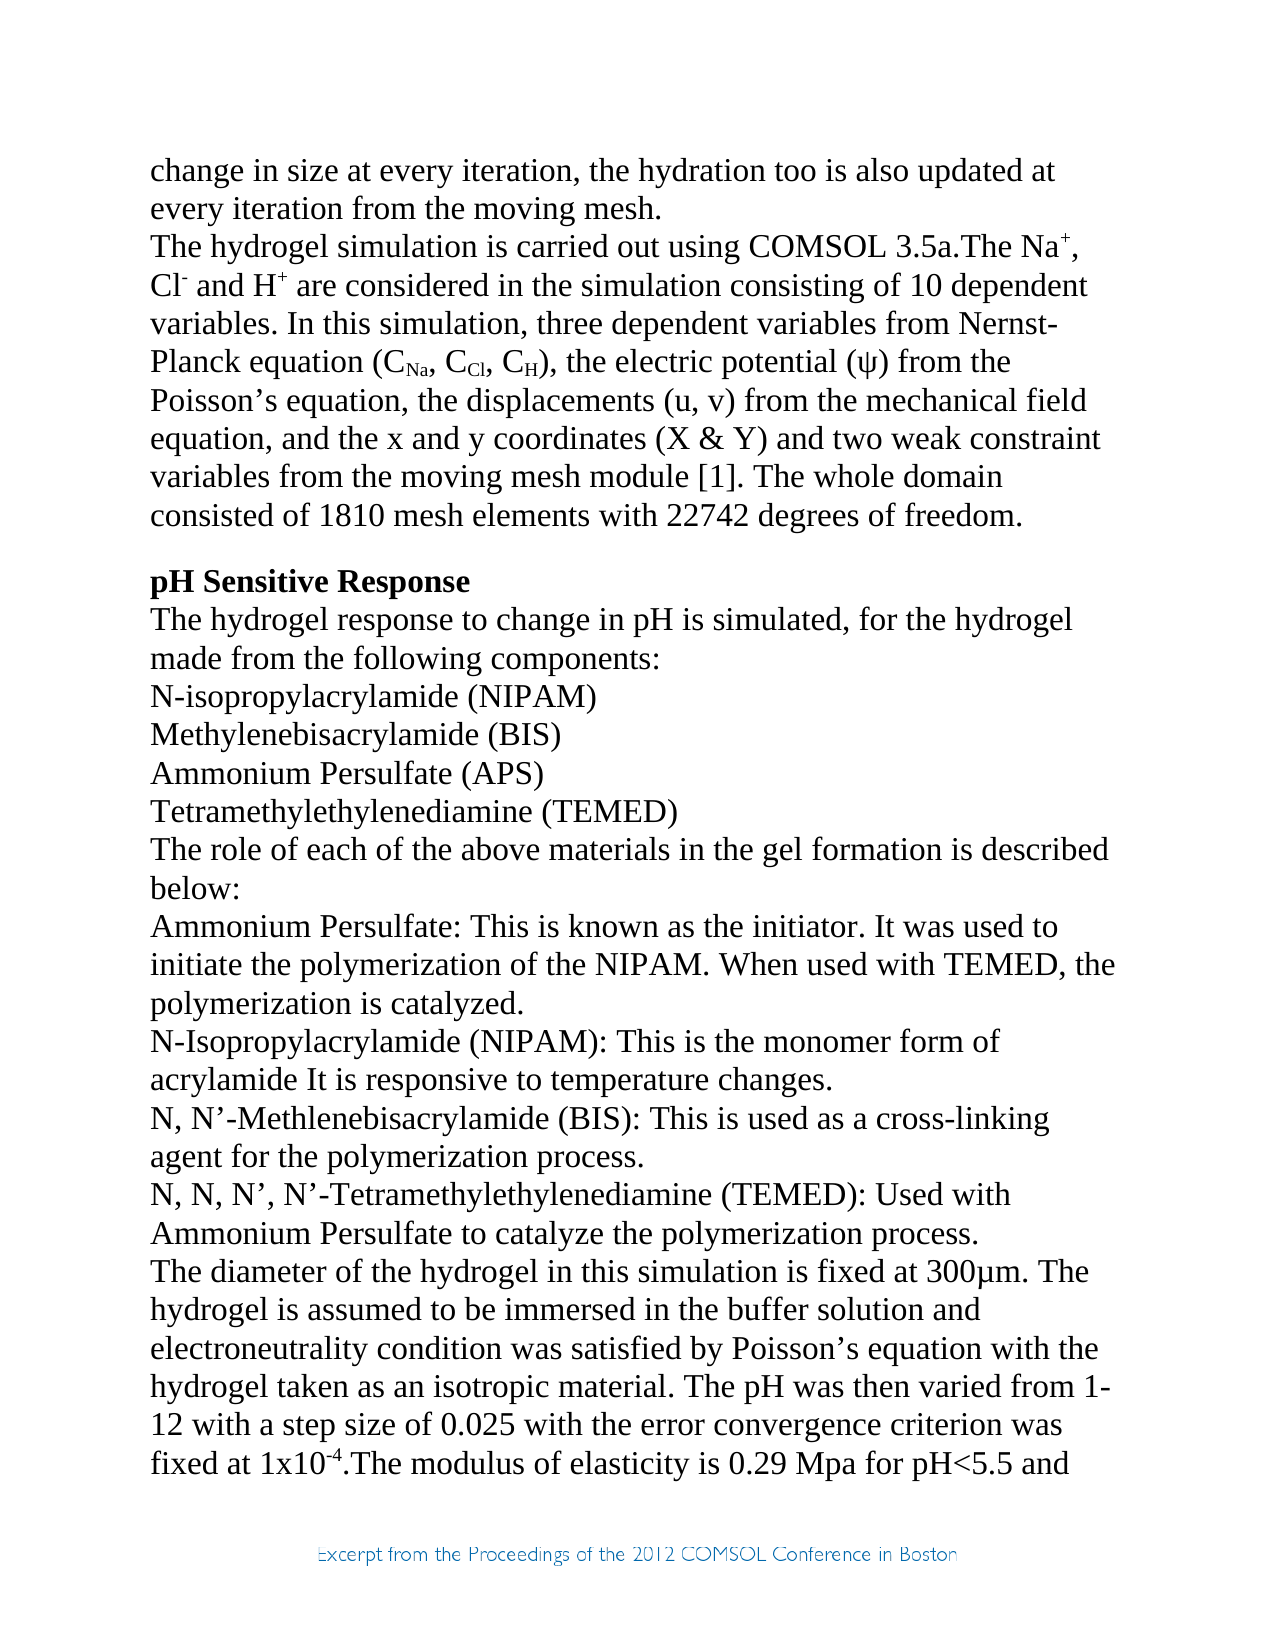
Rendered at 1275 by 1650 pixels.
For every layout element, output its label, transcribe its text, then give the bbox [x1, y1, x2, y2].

text Ammonium Persulfate: This is known as the initiator. It was used to initiate the polymerization of the NIPAM. When used with TEMED, the polymerization is catalyzed. [150, 906, 1125, 1021]
text The role of each of the above materials in the gel formation is described below: [150, 830, 1125, 906]
text N-isopropylacrylamide (NIPAM) [150, 676, 1125, 715]
picture [318, 1547, 957, 1566]
text Tetramethylethylenediamine (TEMED) [150, 791, 1125, 830]
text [150, 1251, 1125, 1481]
text The hydrogel response to change in pH is simulated, for the hydrogel made from the following components: [150, 600, 1125, 676]
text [150, 150, 1125, 227]
text N-Isopropylacrylamide (NIPAM): This is the monomer form of acrylamide It is responsive to temperature changes. [150, 1021, 1125, 1098]
text pH Sensitive Response [150, 561, 1125, 600]
text The hydrogel simulation is carried out using COMSOL 3.5a.The Na+, Cl- and H+ are considered in the simulation consisting of 10 dependent variables. In this simulation, three dependent variables from Nernst-Planck equation (CNa, CCl, CH), the electric potential (ψ) from the Poisson’s equation, the displacements (u, v) from the mechanical field equation, and the x and y coordinates (X & Y) and two weak constraint variables from the moving mesh module [1]. The whole domain consisted of 1810 mesh elements with 22742 degrees of freedom. [150, 227, 1125, 533]
text Methylenebisacrylamide (BIS) [150, 715, 1125, 753]
text N, N, N’, N’-Tetramethylethylenediamine (TEMED): Used with Ammonium Persulfate to catalyze the polymerization process. [150, 1175, 1125, 1251]
text N, N’-Methlenebisacrylamide (BIS): This is used as a cross-linking agent for the polymerization process. [150, 1098, 1125, 1175]
text Ammonium Persulfate (APS) [150, 753, 1125, 791]
